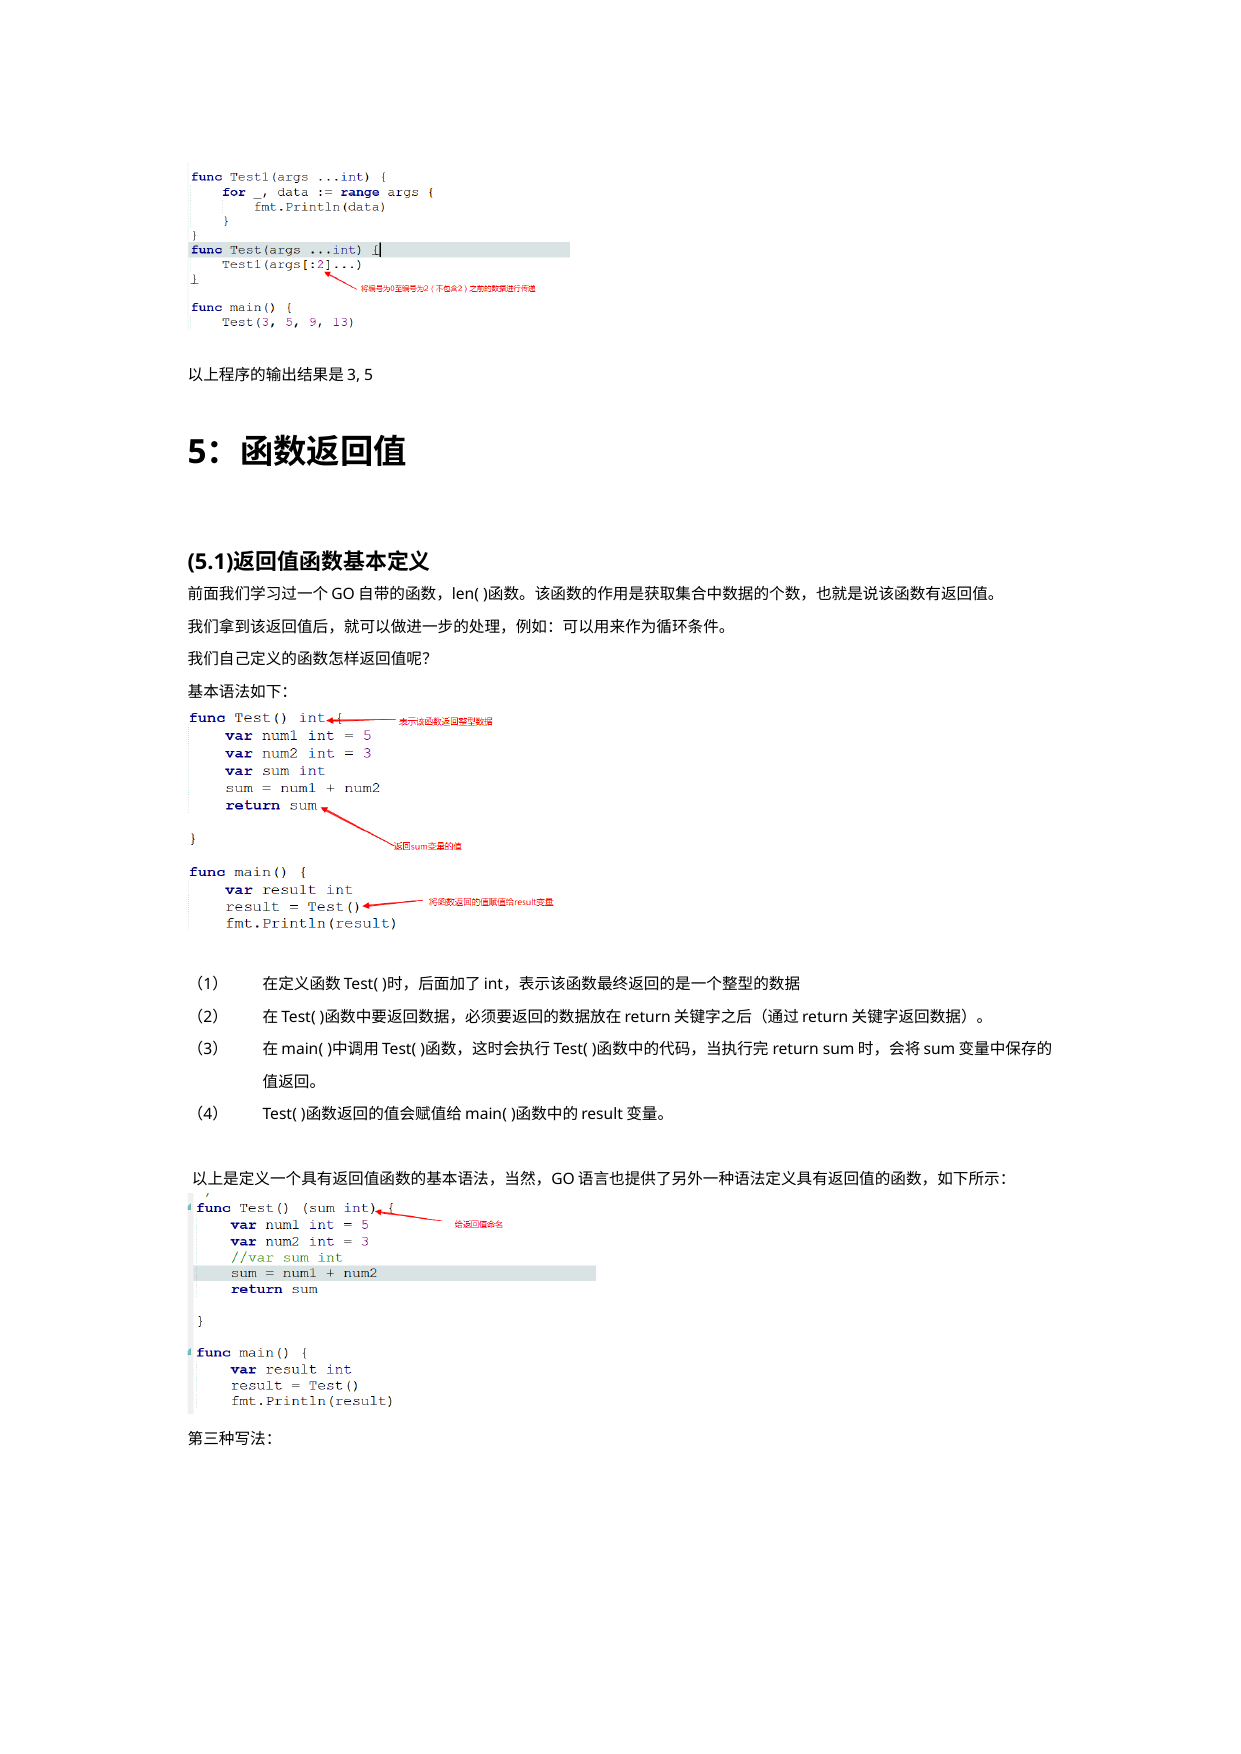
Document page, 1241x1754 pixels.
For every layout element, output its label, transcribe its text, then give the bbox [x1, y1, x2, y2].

text 第三种写法： [187, 1421, 1053, 1454]
text 以上是定义一个具有返回值函数的基本语法，当然，GO语言也提供了另外一种语法定义具有返回值的函数，如下所示： [187, 1161, 1053, 1194]
text 以上程序的输出结果是3, 5 [187, 357, 1053, 389]
picture [187, 162, 570, 330]
text 我们自己定义的函数怎样返回值呢？ [187, 641, 1053, 674]
picture [187, 706, 557, 937]
list 在Test( )函数中要返回数据，必须要返回的数据放在return关键字之后（通过return关键字返回数据）。 [187, 999, 1053, 1031]
text 前面我们学习过一个GO自带的函数，len( )函数。该函数的作用是获取集合中数据的个数，也就是说该函数有返回值。 [187, 576, 1053, 609]
text (5.1)返回值函数基本定义 [187, 544, 1053, 576]
list 在定义函数Test( )时，后面加了int，表示该函数最终返回的是一个整型的数据 [187, 966, 1053, 999]
list Test( )函数返回的值会赋值给main( )函数中的result变量。 [187, 1096, 1053, 1129]
text 基本语法如下： [187, 674, 1053, 706]
subtitle 5：函数返回值 [187, 417, 1053, 482]
picture [187, 1193, 597, 1414]
text 我们拿到该返回值后，就可以做进一步的处理，例如：可以用来作为循环条件。 [187, 609, 1053, 641]
list 在main( )中调用Test( )函数，这时会执行Test( )函数中的代码，当执行完 return sum时，会将sum变量中保存的值返回。 [187, 1031, 1053, 1096]
